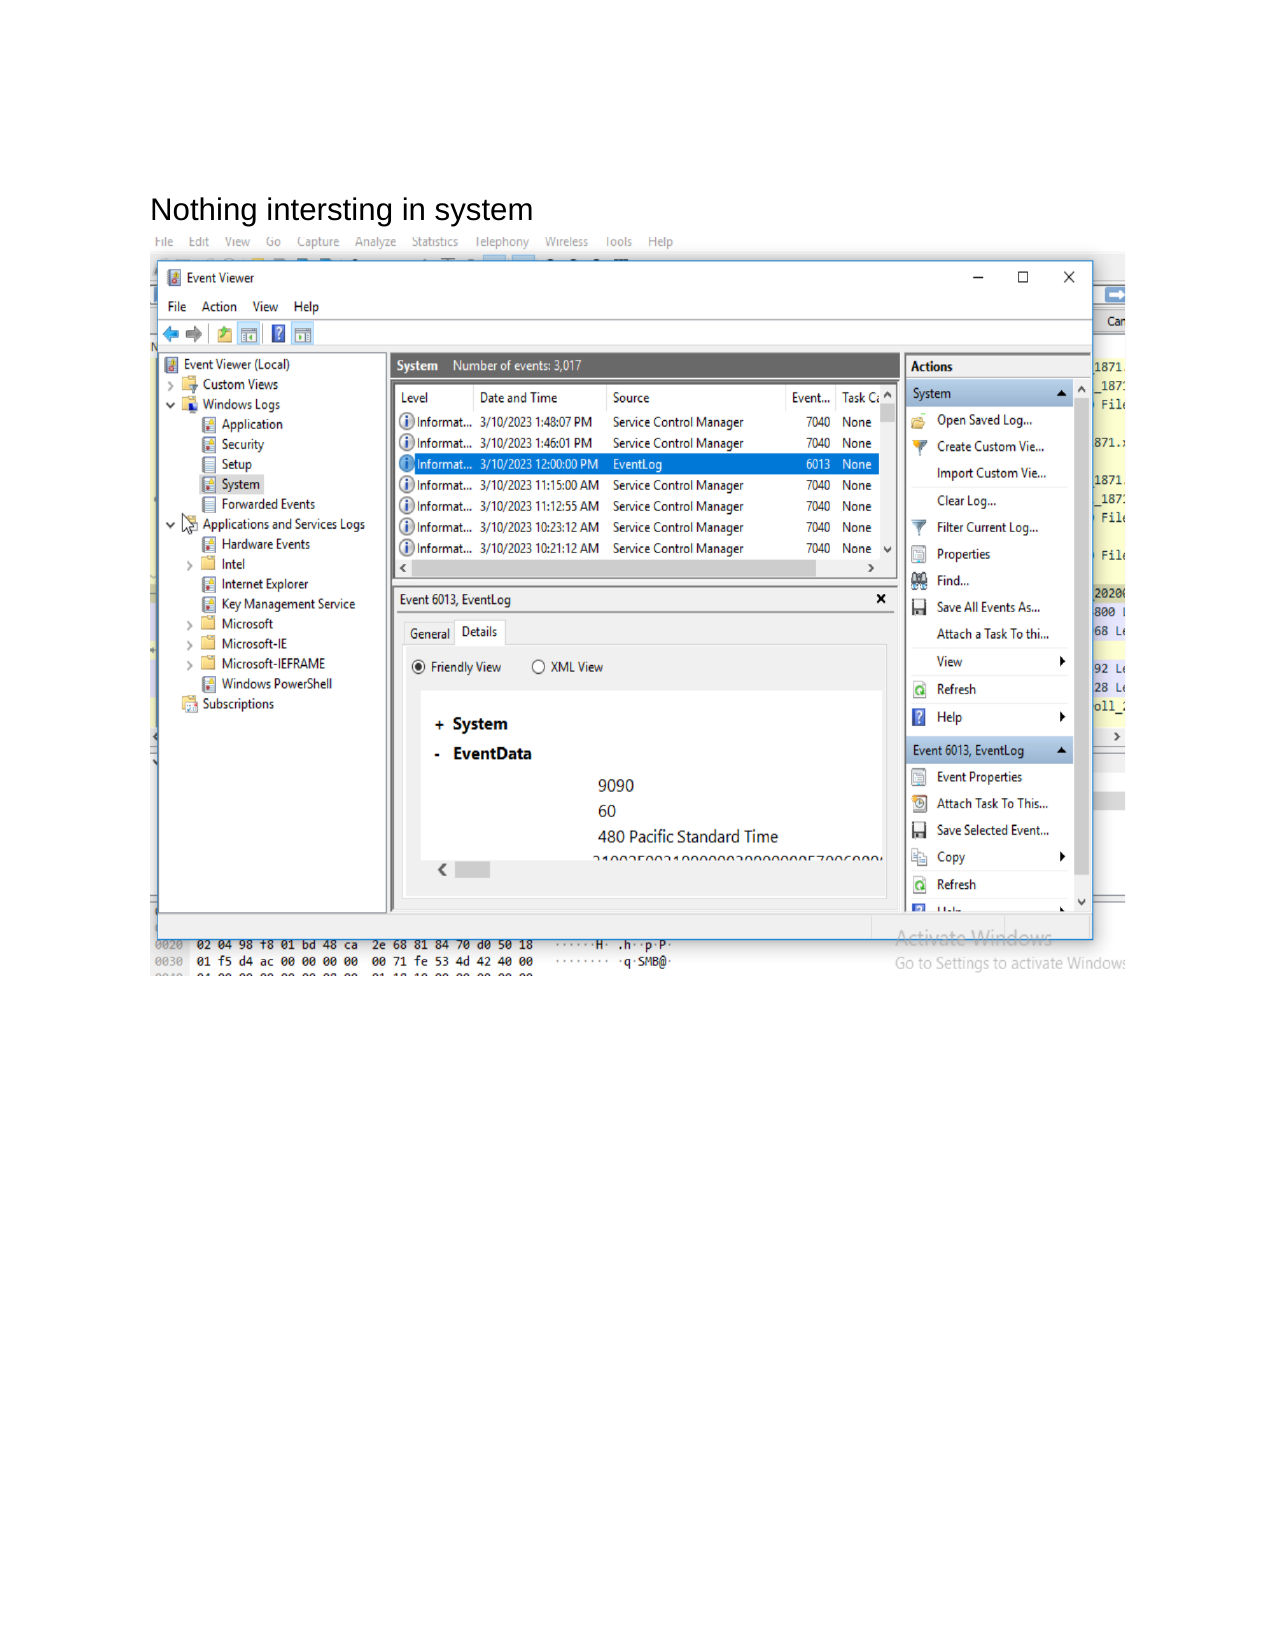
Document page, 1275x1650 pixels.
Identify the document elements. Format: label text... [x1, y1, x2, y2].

picture [150, 237, 1125, 976]
text Nothing intersting in system [150, 191, 1125, 227]
